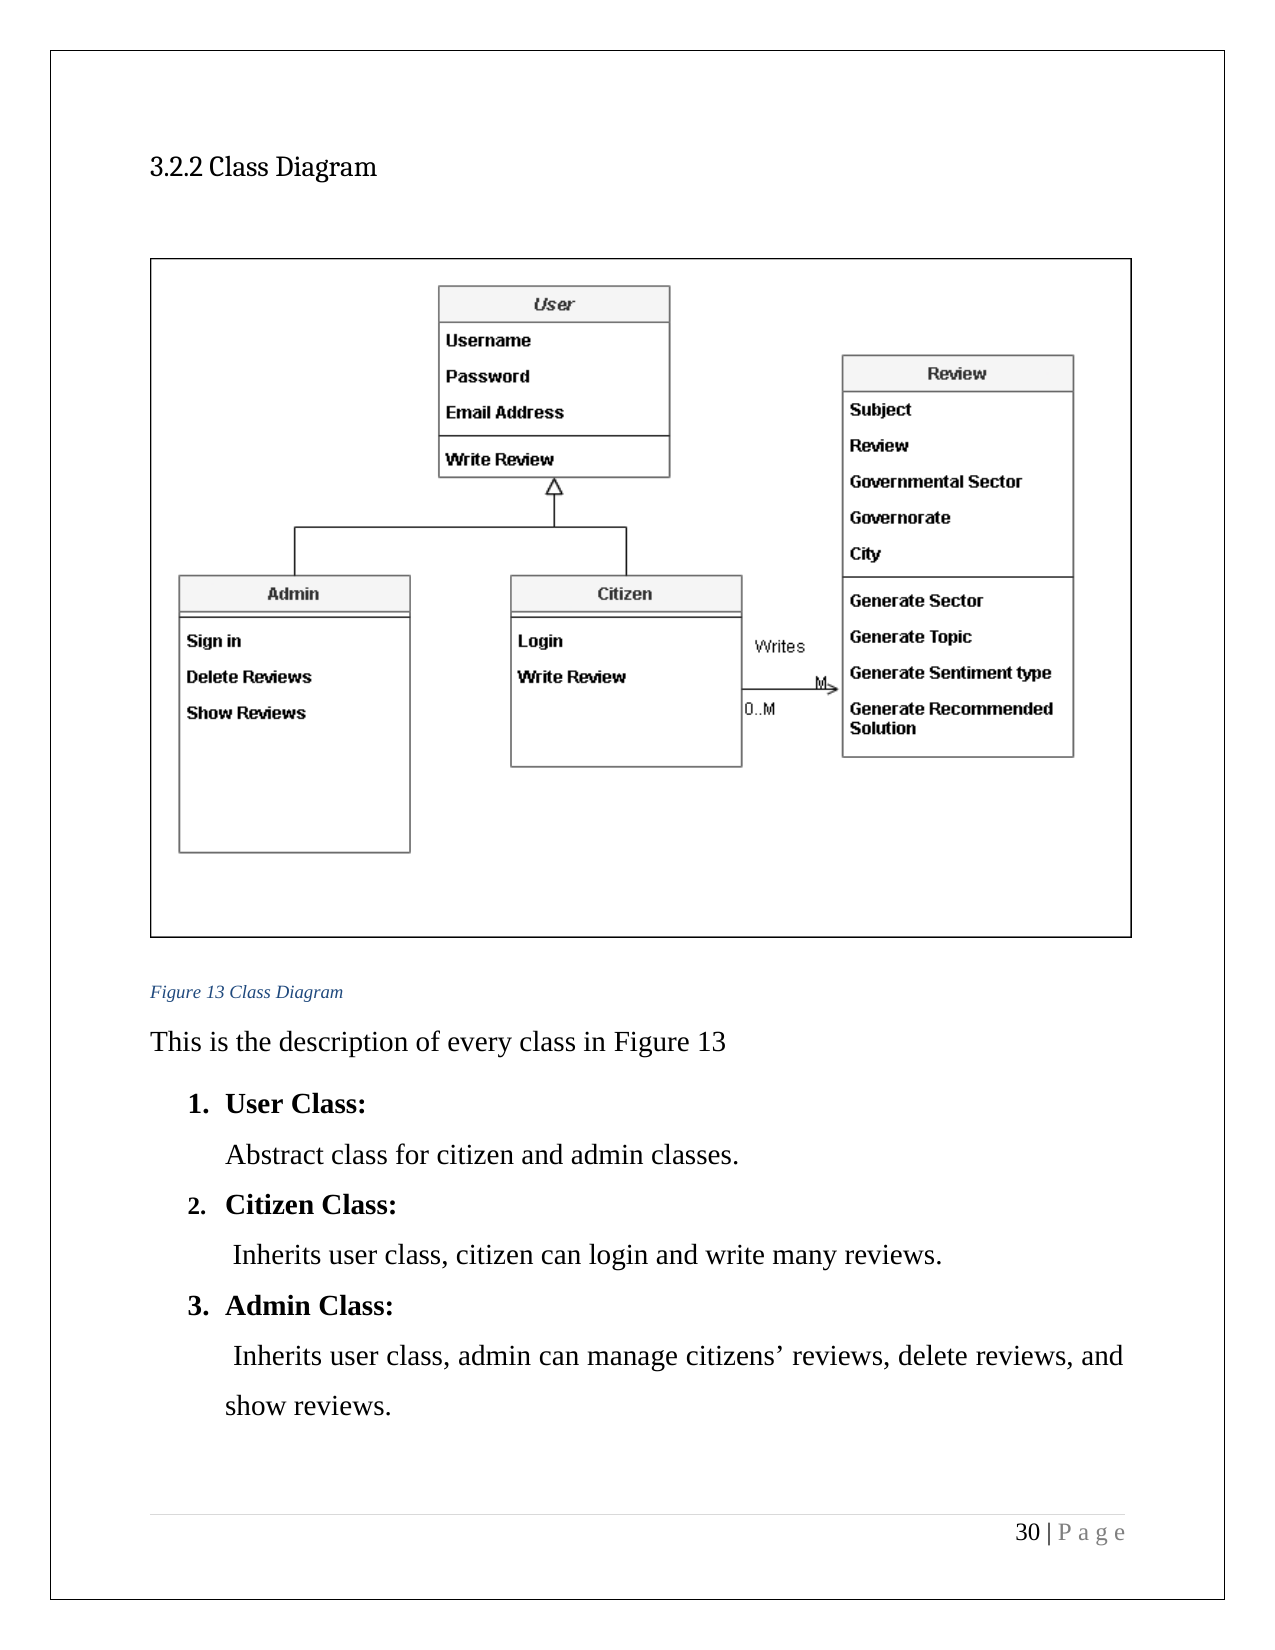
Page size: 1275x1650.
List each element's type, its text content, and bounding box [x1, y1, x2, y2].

picture [150, 258, 1132, 938]
list Inherits user class, citizen can login and write many reviews. [225, 1237, 1125, 1271]
list Inherits user class, admin can manage citizens’ reviews, delete reviews, and show reviews. [225, 1338, 1125, 1422]
text This is the description of every class in Figure 13 [150, 1024, 1125, 1057]
list Citizen Class: [187, 1187, 1125, 1221]
list Abstract class for citizen and admin classes. [225, 1137, 1125, 1170]
list Admin Class: [187, 1288, 1125, 1321]
subtitle 3.2.2 Class Diagram [150, 150, 1125, 183]
list User Class: [187, 1087, 1125, 1120]
